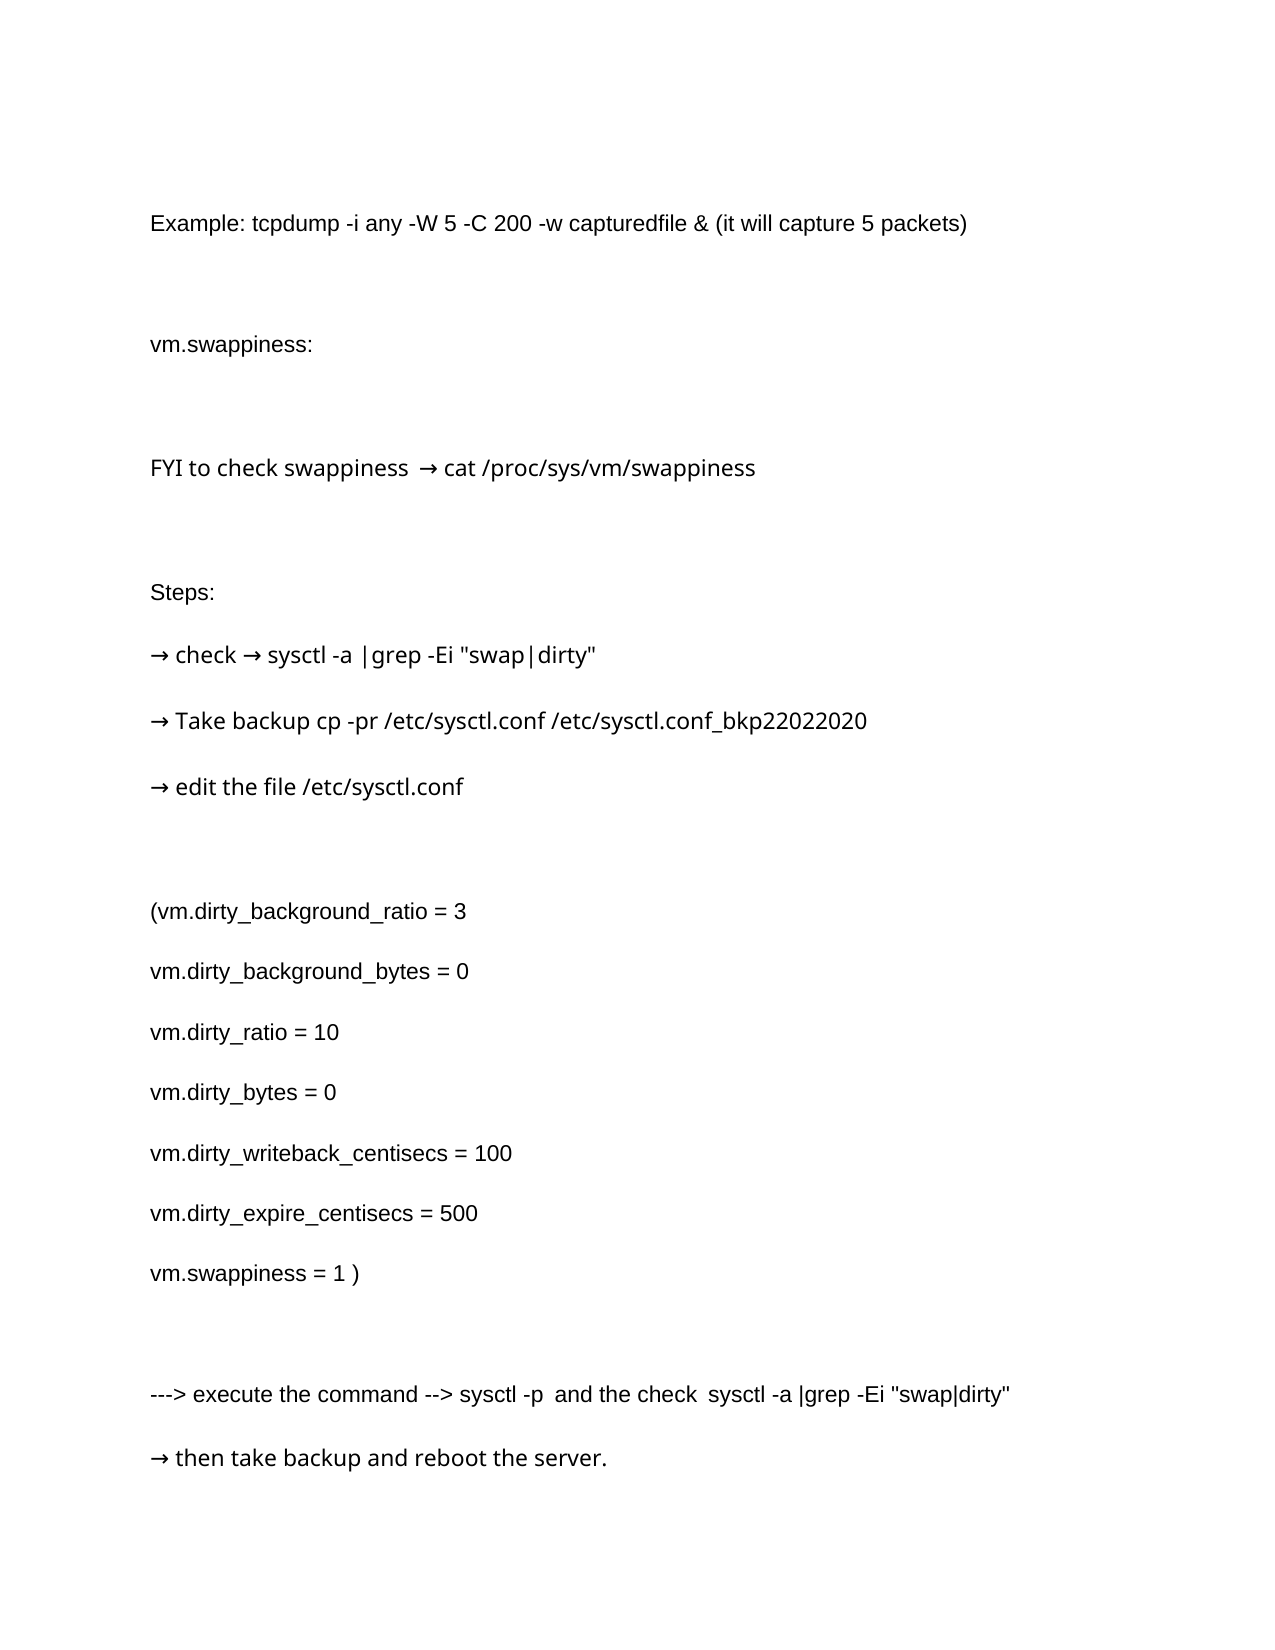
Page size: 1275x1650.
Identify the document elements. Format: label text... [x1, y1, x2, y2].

text ---> execute the command --> sysctl -p and the check sysctl -a |grep -Ei "swap|dirty" [150, 1381, 1125, 1408]
text Steps: [150, 579, 1125, 605]
text vm.swappiness = 1 ) [150, 1260, 1125, 1287]
text → then take backup and reboot the server. [150, 1442, 1125, 1473]
text → edit the file /etc/sysctl.conf [150, 771, 1125, 803]
text (vm.dirty_background_ratio = 3 [150, 898, 1125, 924]
text vm.dirty_ratio = 10 [150, 1019, 1125, 1045]
text FYI to check swappiness → cat /proc/sys/vm/swappiness [150, 452, 1125, 483]
text vm.dirty_background_bytes = 0 [150, 958, 1125, 985]
text vm.swappiness: [150, 331, 1125, 358]
text vm.dirty_bytes = 0 [150, 1079, 1125, 1106]
text vm.dirty_expire_centisecs = 500 [150, 1200, 1125, 1226]
text vm.dirty_writeback_centisecs = 100 [150, 1139, 1125, 1166]
text → check → sysctl -a |grep -Ei "swap|dirty" [150, 639, 1125, 670]
text → Take backup cp -pr /etc/sysctl.conf /etc/sysctl.conf_bkp22022020 [150, 705, 1125, 736]
text Example: tcpdump -i any -W 5 -C 200 -w capturedfile & (it will capture 5 packets) [150, 210, 1125, 237]
